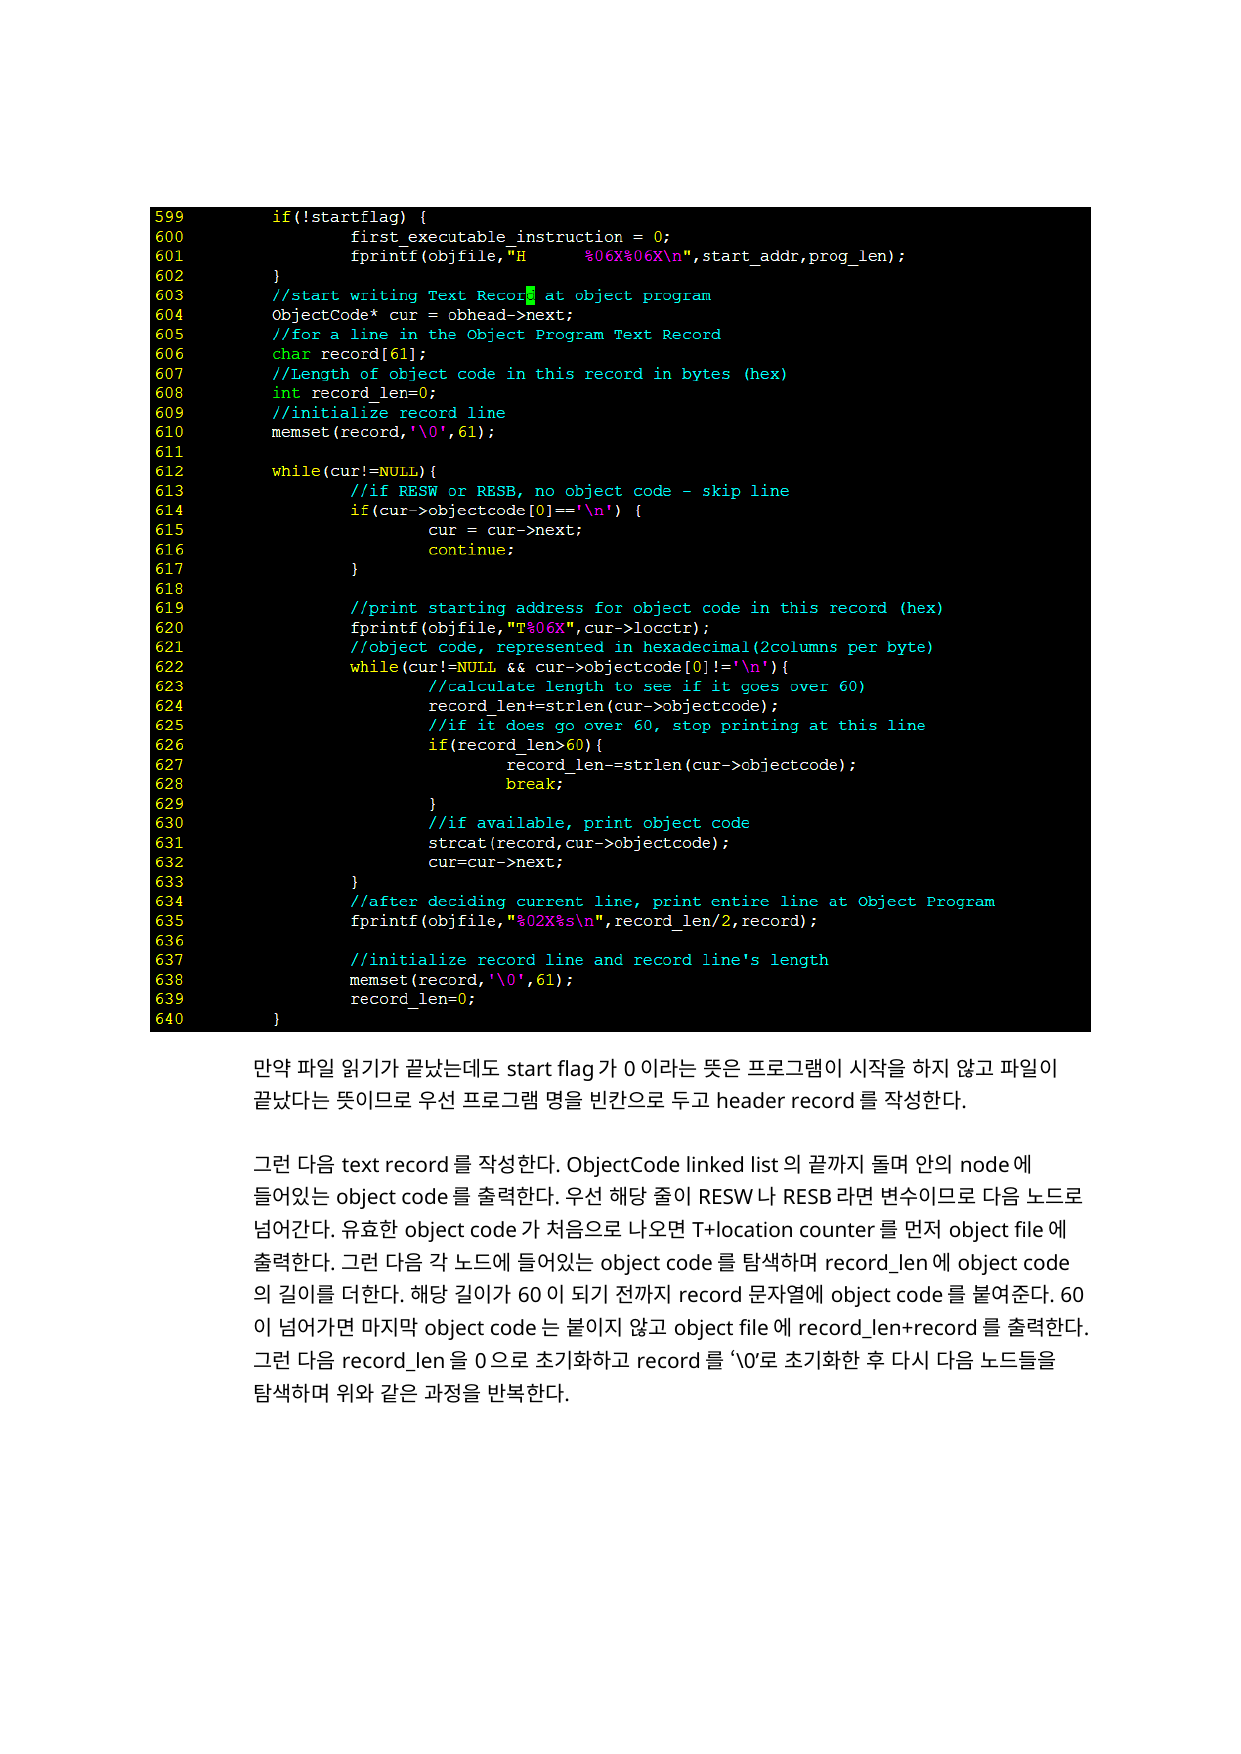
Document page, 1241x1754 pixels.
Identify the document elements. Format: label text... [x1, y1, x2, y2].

text 만약 파일 읽기가 끝났는데도 start flag가 0이라는 뜻은 프로그램이 시작을 하지 않고 파일이 끝났다는 뜻이므로 우선 프로그램 명을 빈칸으로 두고 header record를 작성한다. [253, 1052, 1090, 1115]
picture [150, 207, 1091, 1032]
text 그런 다음 text record를 작성한다. ObjectCode linked list의 끝까지 돌며 안의 node에 들어있는 object code를 출력한다. 우선 해당 줄이 RESW나 RESB라면 변수이므로 다음 노드로 넘어간다. 유효한 object code가 처음으로 나오면 T+location counter를 먼저 object file에 출력한다. 그런 다음 각 노드에 들어있는 object code를 탐색하며 record_len에 object code의 길이를 더한다. 해당 길이가 60이 되기 전까지 record 문자열에 object code를 붙여준다. 60이 넘어가면 마지막 object code는 붙이지 않고 object file에 record_len+record를 출력한다. 그런 다음 record_len을 0으로 초기화하고 record를 ‘\0’로 초기화한 후 다시 다음 노드들을 탐색하며 위와 같은 과정을 반복한다. [253, 1148, 1090, 1407]
